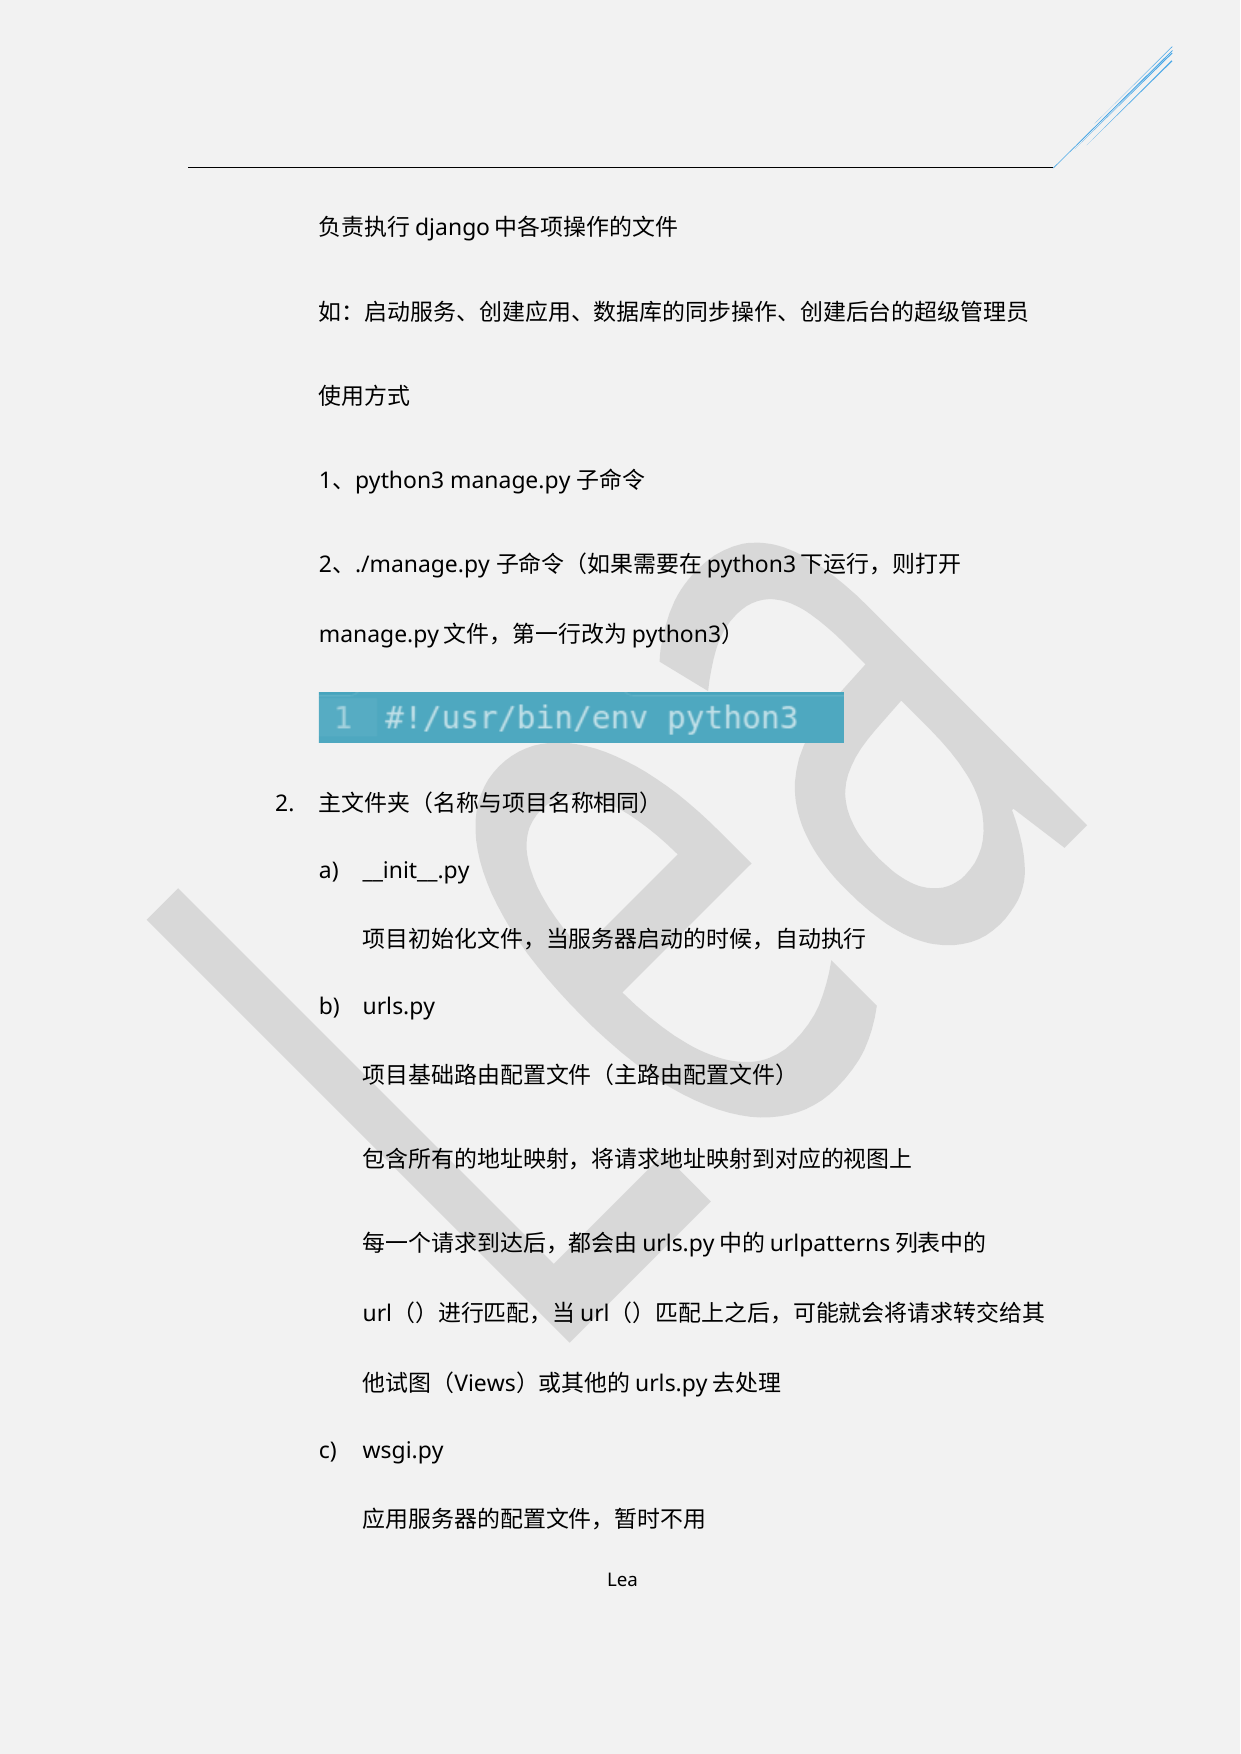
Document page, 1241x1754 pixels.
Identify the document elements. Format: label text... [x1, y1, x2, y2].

list 应用服务器的配置文件，暂时不用 [362, 1485, 1053, 1550]
list urls.py [319, 989, 1053, 1022]
list 负责执行django中各项操作的文件 [319, 193, 1053, 258]
list 项目初始化文件，当服务器启动的时候，自动执行 [362, 905, 1053, 970]
list 包含所有的地址映射，将请求地址映射到对应的视图上 [362, 1125, 1053, 1190]
list 主文件夹（名称与项目名称相同） [275, 769, 1053, 834]
list 项目基础路由配置文件（主路由配置文件） [362, 1041, 1053, 1106]
list 1、python3 manage.py 子命令 [319, 446, 1053, 511]
list 使用方式 [319, 362, 1053, 427]
list 语法： [1082, 46, 1173, 143]
list wsgi.py [319, 1434, 1053, 1466]
list 如：启动服务、创建应用、数据库的同步操作、创建后台的超级管理员 [319, 277, 1053, 342]
list 每一个请求到达后，都会由urls.py中的urlpatterns列表中的url（）进行匹配，当url（）匹配上之后，可能就会将请求转交给其他试图（Views）或其他的urls.py去处理 [362, 1209, 1053, 1414]
list __init__.py [319, 853, 1053, 886]
list 2、./manage.py 子命令（如果需要在python3下运行，则打开manage.py文件，第一行改为python3） [319, 530, 1053, 665]
